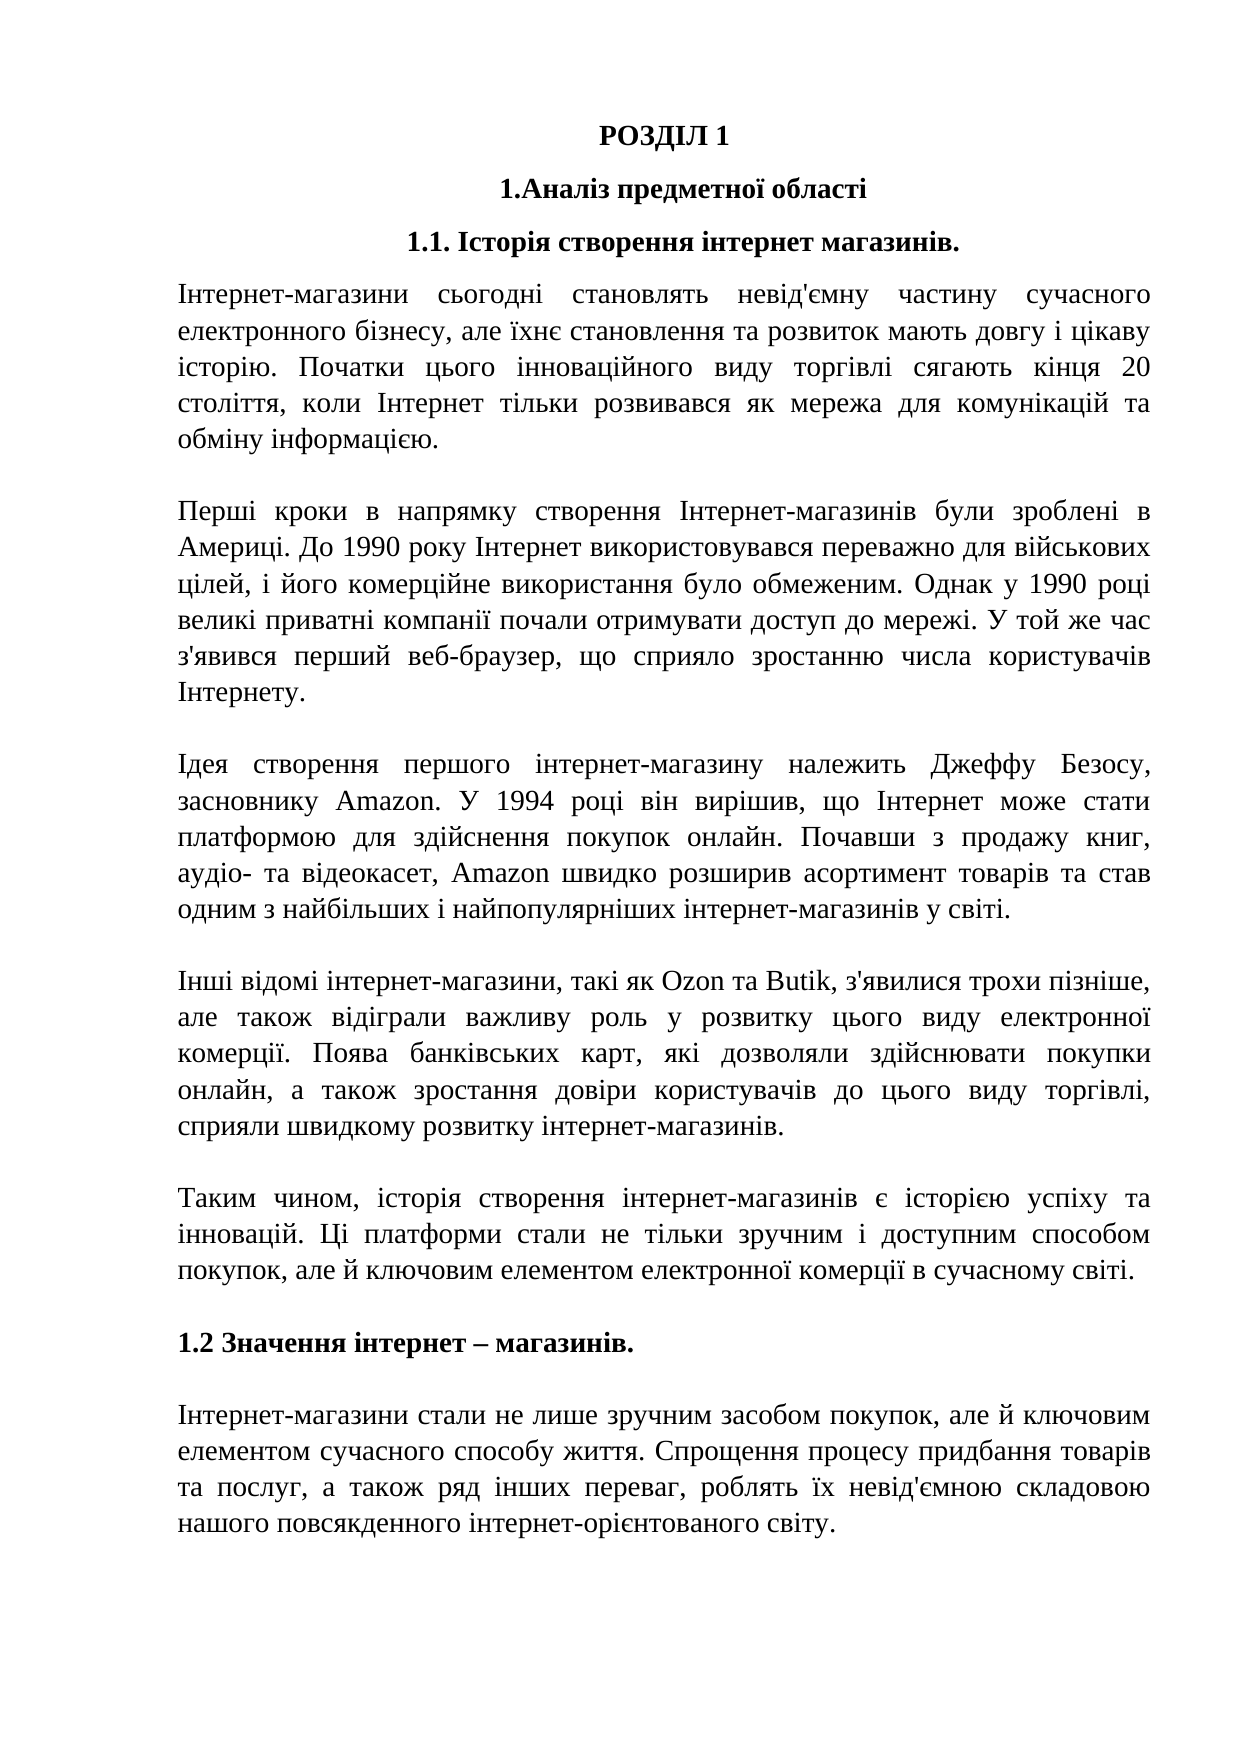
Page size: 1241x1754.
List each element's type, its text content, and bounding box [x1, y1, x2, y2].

list Перші кроки в напрямку створення Інтернет-магазинів були зроблені в Америці. До 1990 року Інтернет використовувався переважно для військових цілей, і його комерційне використання було обмеженим. Однак у 1990 році великі приватні компанії почали отримувати доступ до мережі. У той же час з'явився перший веб-браузер, що сприяло зростанню числа користувачів Інтернету. [177, 493, 1152, 708]
text РОЗДІЛ 1 [177, 118, 1152, 152]
list Інші відомі інтернет-магазини, такі як Ozon та Butik, з'явилися трохи пізніше, але також відіграли важливу роль у розвитку цього виду електронної комерції. Поява банківських карт, які дозволяли здійснювати покупки онлайн, а також зростання довіри користувачів до цього виду торгівлі, сприяли швидкому розвитку інтернет-магазинів. [177, 963, 1152, 1141]
list Таким чином, історія створення інтернет-магазинів є історією успіху та інновацій. Ці платформи стали не тільки зручним і доступним способом покупок, але й ключовим елементом електронної комерції в сучасному світі. [177, 1180, 1152, 1286]
text 1.1. Історія створення інтернет магазинів. [215, 224, 1152, 257]
list Інтернет-магазини стали не лише зручним засобом покупок, але й ключовим елементом сучасного способу життя. Спрощення процесу придбання товарів та послуг, а також ряд інших переваг, роблять їх невід'ємною складовою нашого повсякденного інтернет-орієнтованого світу. [177, 1397, 1152, 1539]
text 1.Аналіз предметної області [215, 171, 1152, 204]
list 1.2 Значення інтернет – магазинів. [177, 1325, 1152, 1358]
list Інтернет-магазини сьогодні становлять невід'ємну частину сучасного електронного бізнесу, але їхнє становлення та розвиток мають довгу і цікаву історію. Початки цього інноваційного виду торгівлі сягають кінця 20 століття, коли Інтернет тільки розвивався як мережа для комунікацій та обміну інформацією. [177, 277, 1152, 455]
list Ідея створення першого інтернет-магазину належить Джеффу Безосу, засновнику Amazon. У 1994 році він вирішив, що Інтернет може стати платформою для здійснення покупок онлайн. Почавши з продажу книг, аудіо- та відеокасет, Amazon швидко розширив асортимент товарів та став одним з найбільших і найпопулярніших інтернет-магазинів у світі. [177, 746, 1152, 924]
